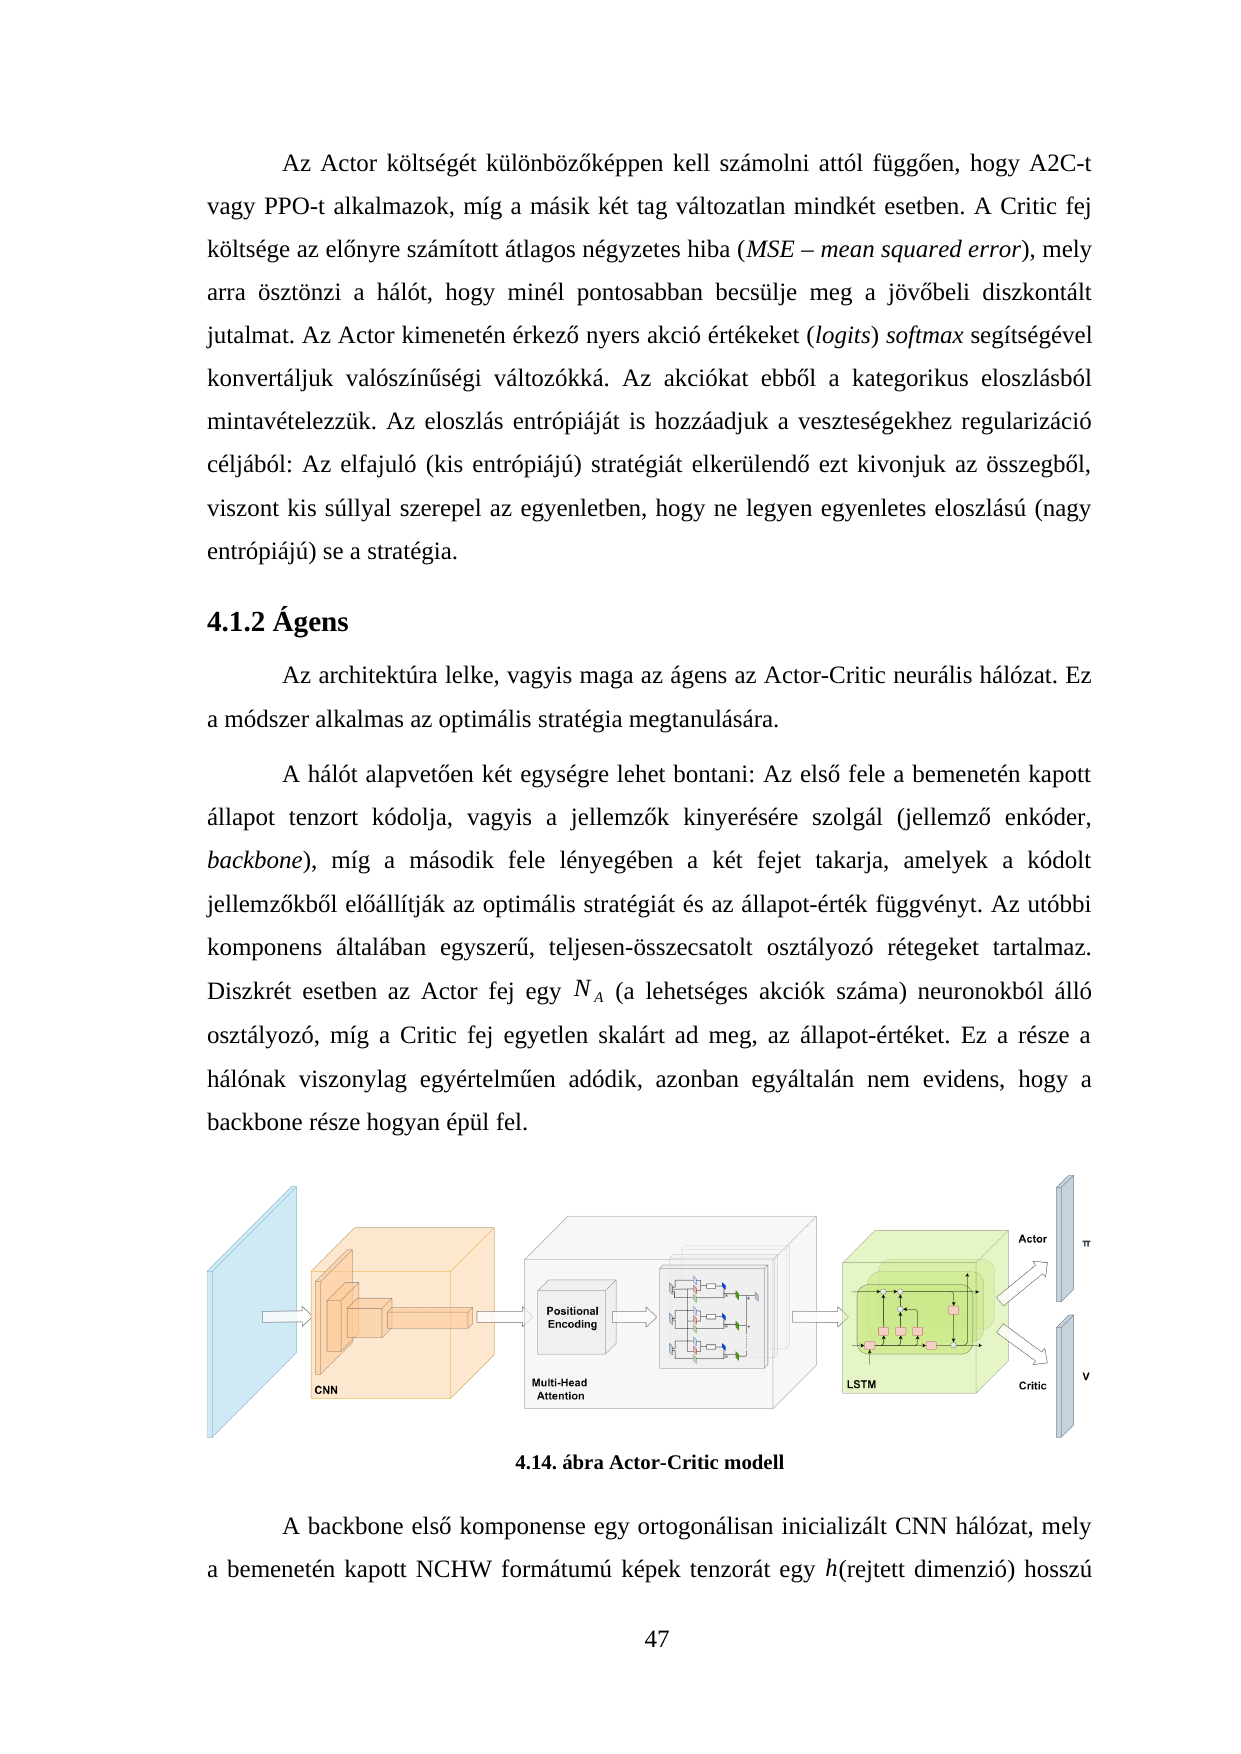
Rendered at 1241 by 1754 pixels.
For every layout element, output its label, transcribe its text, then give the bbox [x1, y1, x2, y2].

text A hálót alapvetően két egységre lehet bontani: Az első fele a bemenetén kapott állapot tenzort kódolja, vagyis a jellemzők kinyerésére szolgál (jellemző enkóder, backbone), míg a második fele lényegében a két fejet takarja, amelyek a kódolt jellemzőkből előállítják az optimális stratégiát és az állapot-érték függvényt. Az utóbbi komponens általában egyszerű, teljesen-összecsatolt osztályozó rétegeket tartalmaz. Diszkrét esetben az Actor fej egy (a lehetséges akciók száma) neuronokból álló osztályozó, míg a Critic fej egyetlen skalárt ad meg, az állapot-értéket. Ez a része a hálónak viszonylag egyértelműen adódik, azonban egyáltalán nem evidens, hogy a backbone része hogyan épül fel. [207, 759, 1092, 1136]
text Az Actor költségét különbözőképpen kell számolni attól függően, hogy A2C-t vagy PPO-t alkalmazok, míg a másik két tag változatlan mindkét esetben. A Critic fej költsége az előnyre számított átlagos négyzetes hiba (MSE – mean squared error), mely arra ösztönzi a hálót, hogy minél pontosabban becsülje meg a jövőbeli diszkontált jutalmat. Az Actor kimenetén érkező nyers akció értékeket (logits) softmax segítségével konvertáljuk valószínűségi változókká. Az akciókat ebből a kategorikus eloszlásból mintavételezzük. Az eloszlás entrópiáját is hozzáadjuk a veszteségekhez regularizáció céljából: Az elfajuló (kis entrópiájú) stratégiát elkerülendő ezt kivonjuk az összegből, viszont kis súllyal szerepel az egyenletben, hogy ne legyen egyenletes eloszlású (nagy entrópiájú) se a stratégia. [207, 148, 1092, 564]
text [207, 1511, 1092, 1583]
subtitle Ágens [207, 604, 1092, 637]
picture [206, 1175, 1093, 1438]
text Az architektúra lelke, vagyis maga az ágens az Actor-Critic neurális hálózat. Ez a módszer alkalmas az optimális stratégia megtanulására. [207, 661, 1092, 732]
